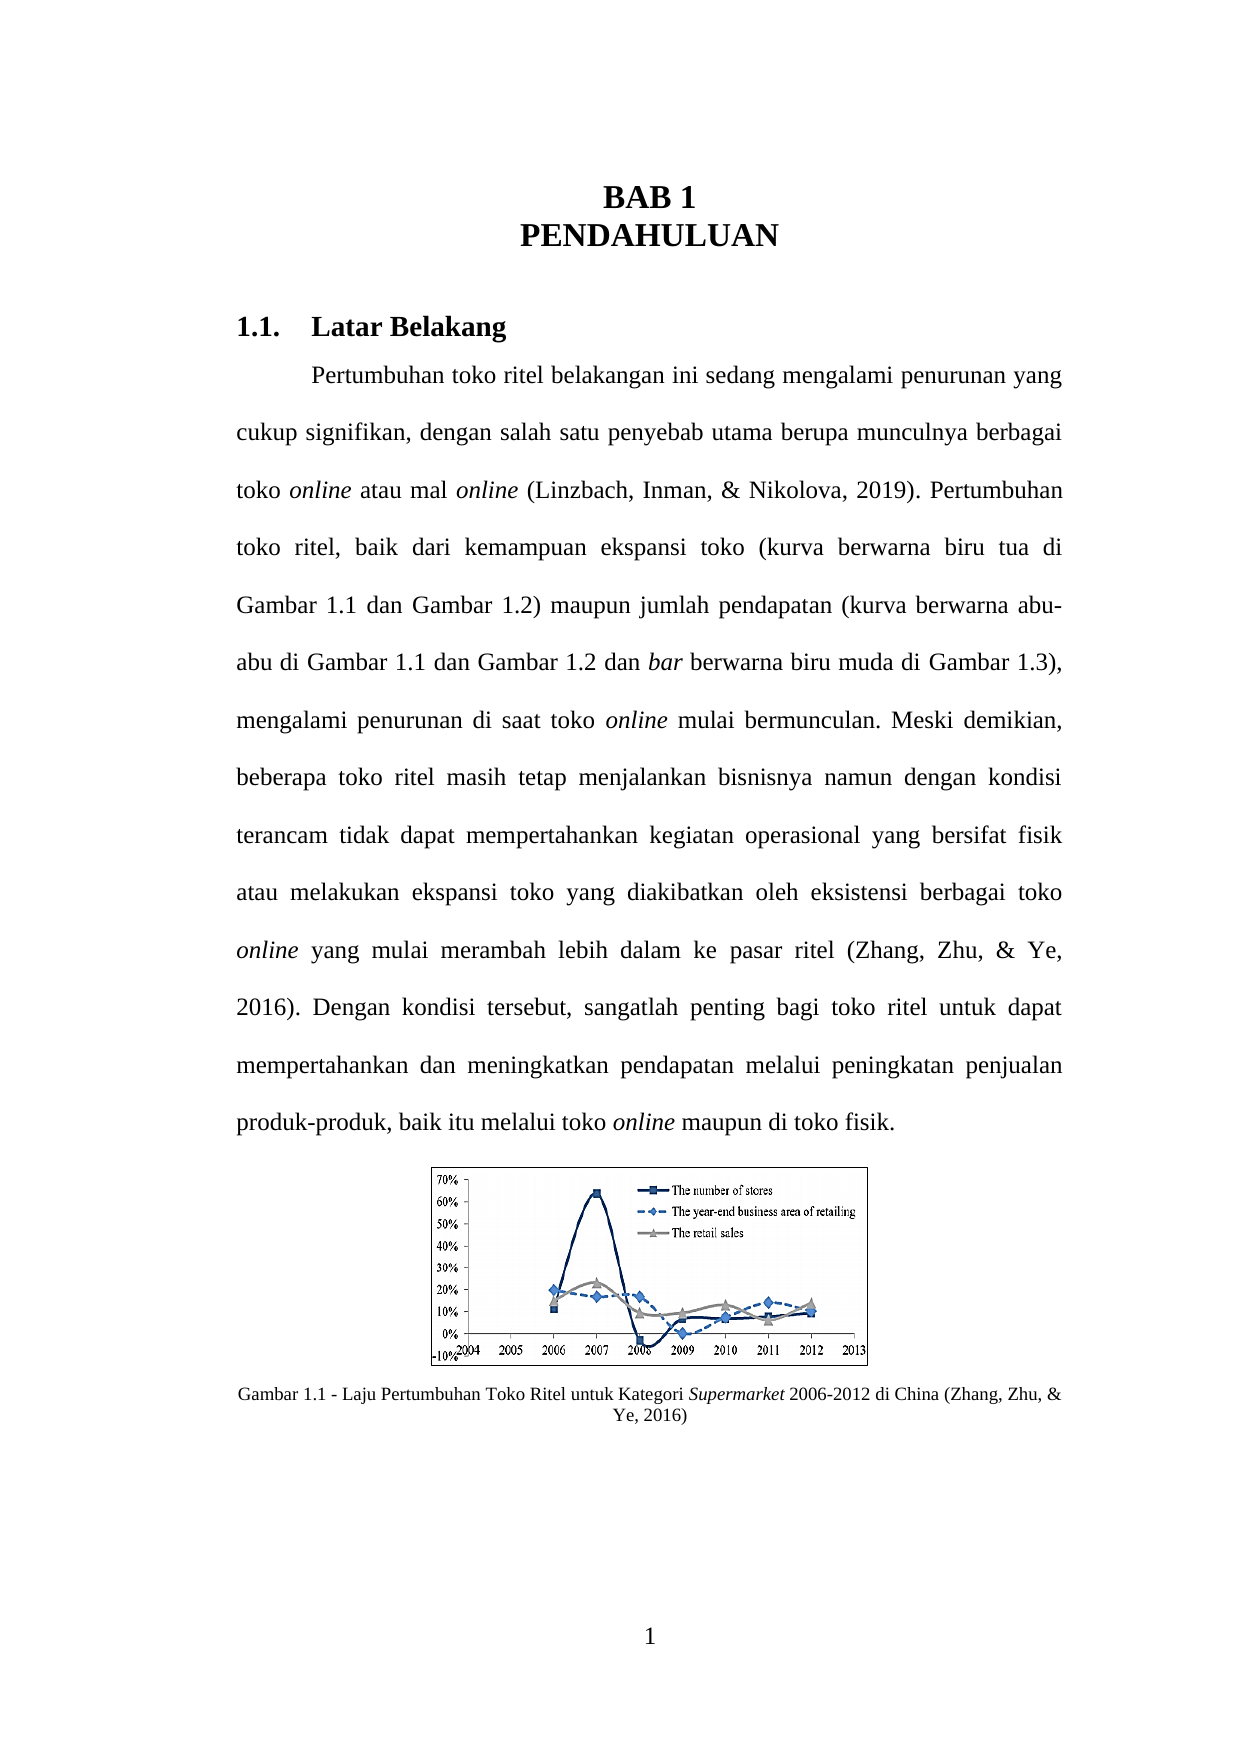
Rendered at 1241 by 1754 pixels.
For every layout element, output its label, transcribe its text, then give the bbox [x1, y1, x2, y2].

subtitle PENDAHULUAN [236, 177, 1063, 254]
text Pertumbuhan toko ritel belakangan ini sedang mengalami penurunan yang cukup signifikan, dengan salah satu penyebab utama berupa munculnya berbagai toko online atau mal online . Pertumbuhan toko ritel, baik dari kemampuan ekspansi toko (kurva berwarna biru tua di Gambar 1.1 dan Gambar 1.2) maupun jumlah pendapatan (kurva berwarna abu-abu di Gambar 1.1 dan Gambar 1.2 dan bar berwarna biru muda di Gambar 1.3), mengalami penurunan di saat toko online mulai bermunculan. Meski demikian, beberapa toko ritel masih tetap menjalankan bisnisnya namun dengan kondisi terancam tidak dapat mempertahankan kegiatan operasional yang bersifat fisik atau melakukan ekspansi toko yang diakibatkan oleh eksistensi berbagai toko online yang mulai merambah lebih dalam ke pasar ritel. Dengan kondisi tersebut, sangatlah penting bagi toko ritel untuk dapat mempertahankan dan meningkatkan pendapatan melalui peningkatan penjualan produk-produk, baik itu melalui toko online maupun di toko fisik. [236, 360, 1063, 1136]
text Gambar 1.1 - Laju Pertumbuhan Toko Ritel untuk Kategori Supermarket 2006-2012 di China (Zhang, Zhu, & Ye, 2016) [236, 1382, 1063, 1426]
picture [432, 1168, 867, 1365]
list Latar Belakang [236, 309, 1063, 343]
